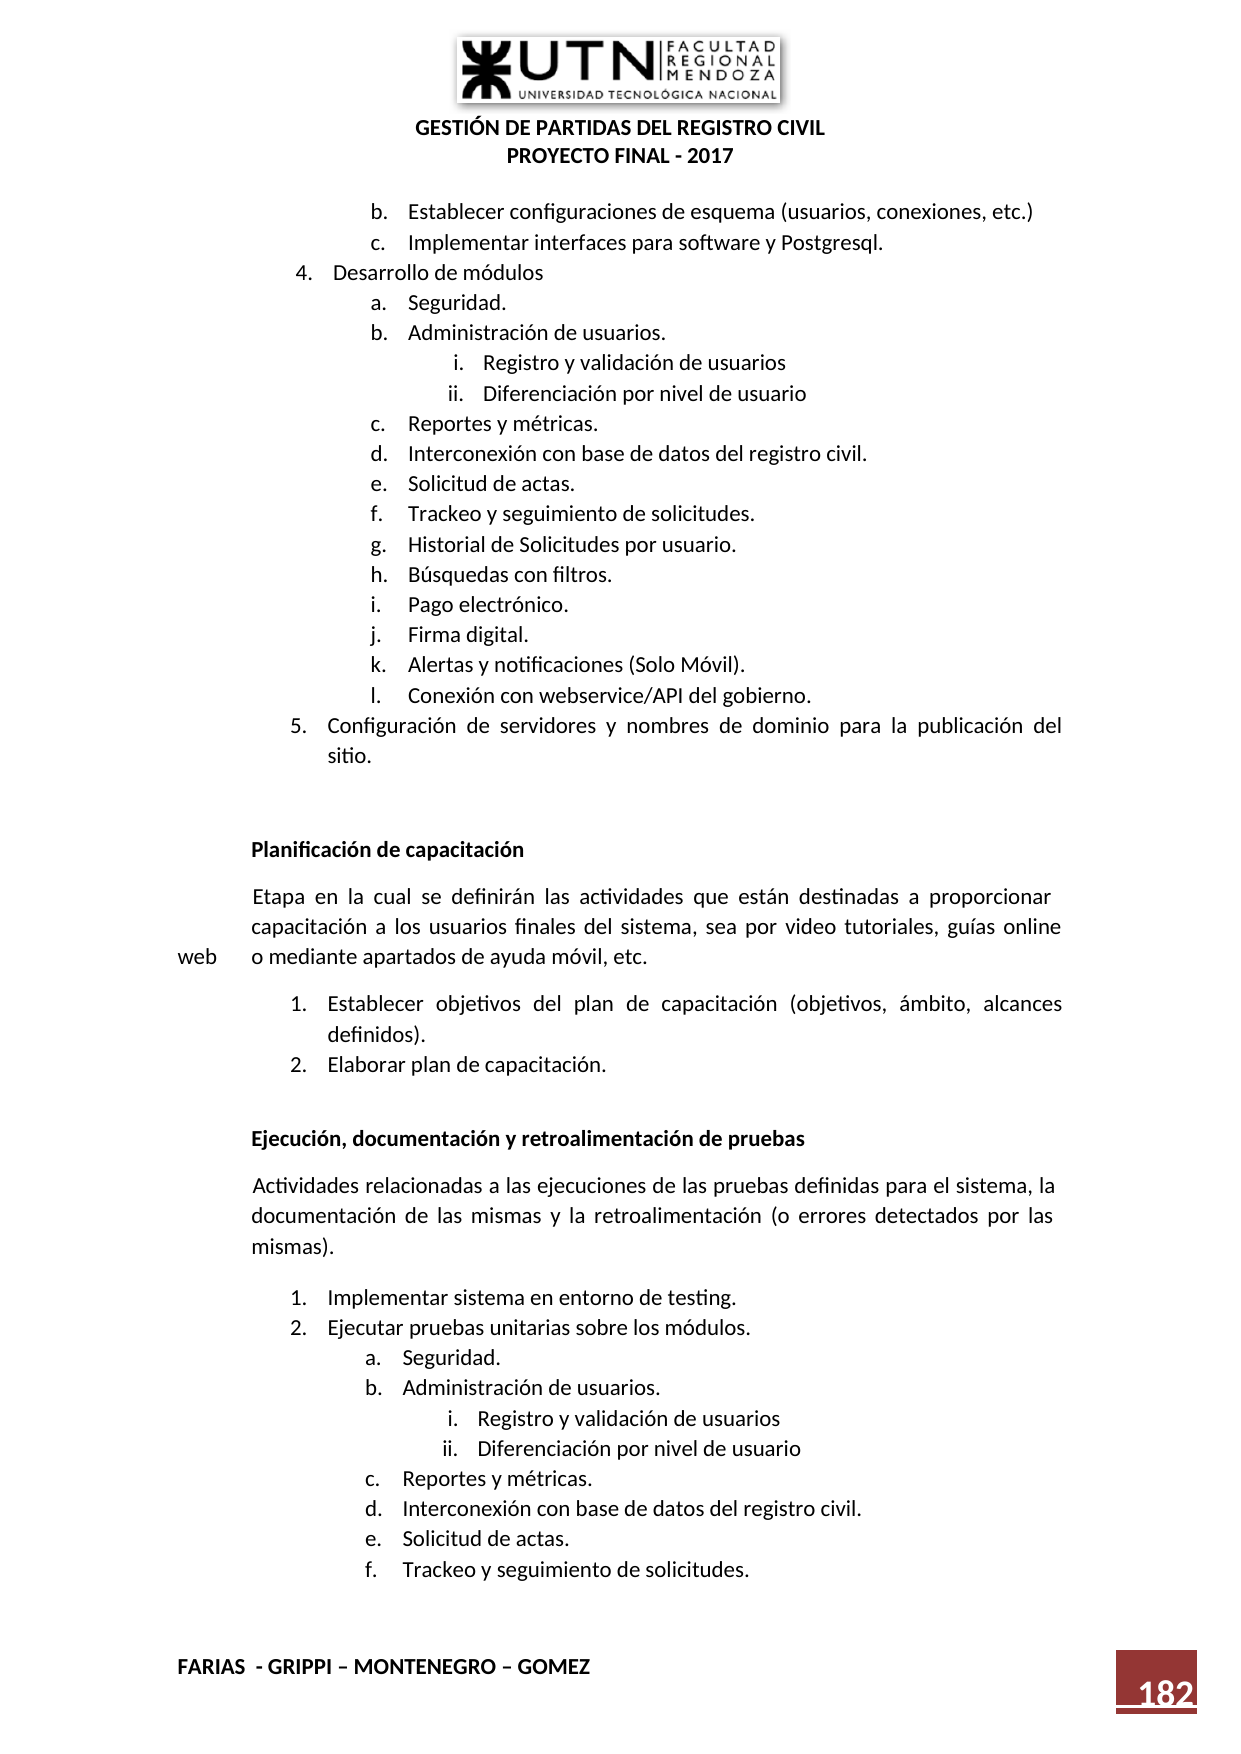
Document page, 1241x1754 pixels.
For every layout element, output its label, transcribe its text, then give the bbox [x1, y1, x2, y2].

text Ejecución, documentación y retroalimentación de pruebas [177, 1124, 1063, 1153]
list Diferenciación por nivel de usuario [464, 379, 1063, 407]
list Historial de Solicitudes por usuario. [370, 530, 1063, 558]
list Elaborar plan de capacitación. [290, 1051, 1063, 1079]
list Trackeo y seguimiento de solicitudes. [365, 1555, 1063, 1583]
list Administración de usuarios. [365, 1373, 1063, 1402]
list Búsquedas con filtros. [370, 560, 1063, 588]
list Solicitud de actas. [370, 469, 1063, 497]
text Etapa en la cual se definirán las actividades que están destinadas a proporcionar capacitación a los usuarios finales del sistema, sea por video tutoriales, guías online web o mediante apartados de ayuda móvil, etc. [177, 882, 1063, 970]
list Desarrollo de módulos [295, 258, 1063, 286]
list Interconexión con base de datos del registro civil. [370, 439, 1063, 467]
list Reportes y métricas. [365, 1464, 1063, 1492]
list Establecer objetivos del plan de capacitación (objetivos, ámbito, alcances definidos). [290, 989, 1063, 1048]
text Actividades relacionadas a las ejecuciones de las pruebas definidas para el sistema, la documentación de las mismas y la retroalimentación (o errores detectados por las mismas). [177, 1171, 1063, 1260]
list Registro y validación de usuarios [464, 348, 1063, 377]
list Diferenciación por nivel de usuario [458, 1434, 1063, 1462]
list Registro y validación de usuarios [458, 1404, 1063, 1432]
list Conexión con webservice/API del gobierno. [370, 681, 1063, 709]
list Trackeo y seguimiento de solicitudes. [370, 499, 1063, 528]
list Seguridad. [370, 288, 1063, 316]
list Seguridad. [365, 1343, 1063, 1371]
list Solicitud de actas. [365, 1524, 1063, 1553]
list Alertas y notificaciones (Solo Móvil). [370, 651, 1063, 679]
list Firma digital. [370, 620, 1063, 648]
list Pago electrónico. [370, 590, 1063, 618]
text Planificación de capacitación [177, 835, 1063, 863]
picture [449, 29, 791, 114]
list Implementar sistema en entorno de testing. [290, 1283, 1063, 1311]
list Configuración de servidores y nombres de dominio para la publicación del sitio. [290, 711, 1063, 769]
list Ejecutar pruebas unitarias sobre los módulos. [290, 1313, 1063, 1341]
list Establecer configuraciones de esquema (usuarios, conexiones, etc.) [370, 197, 1063, 226]
list Implementar interfaces para software y Postgresql. [370, 228, 1063, 256]
list Reportes y métricas. [370, 409, 1063, 437]
list Interconexión con base de datos del registro civil. [365, 1494, 1063, 1522]
list Administración de usuarios. [370, 318, 1063, 346]
